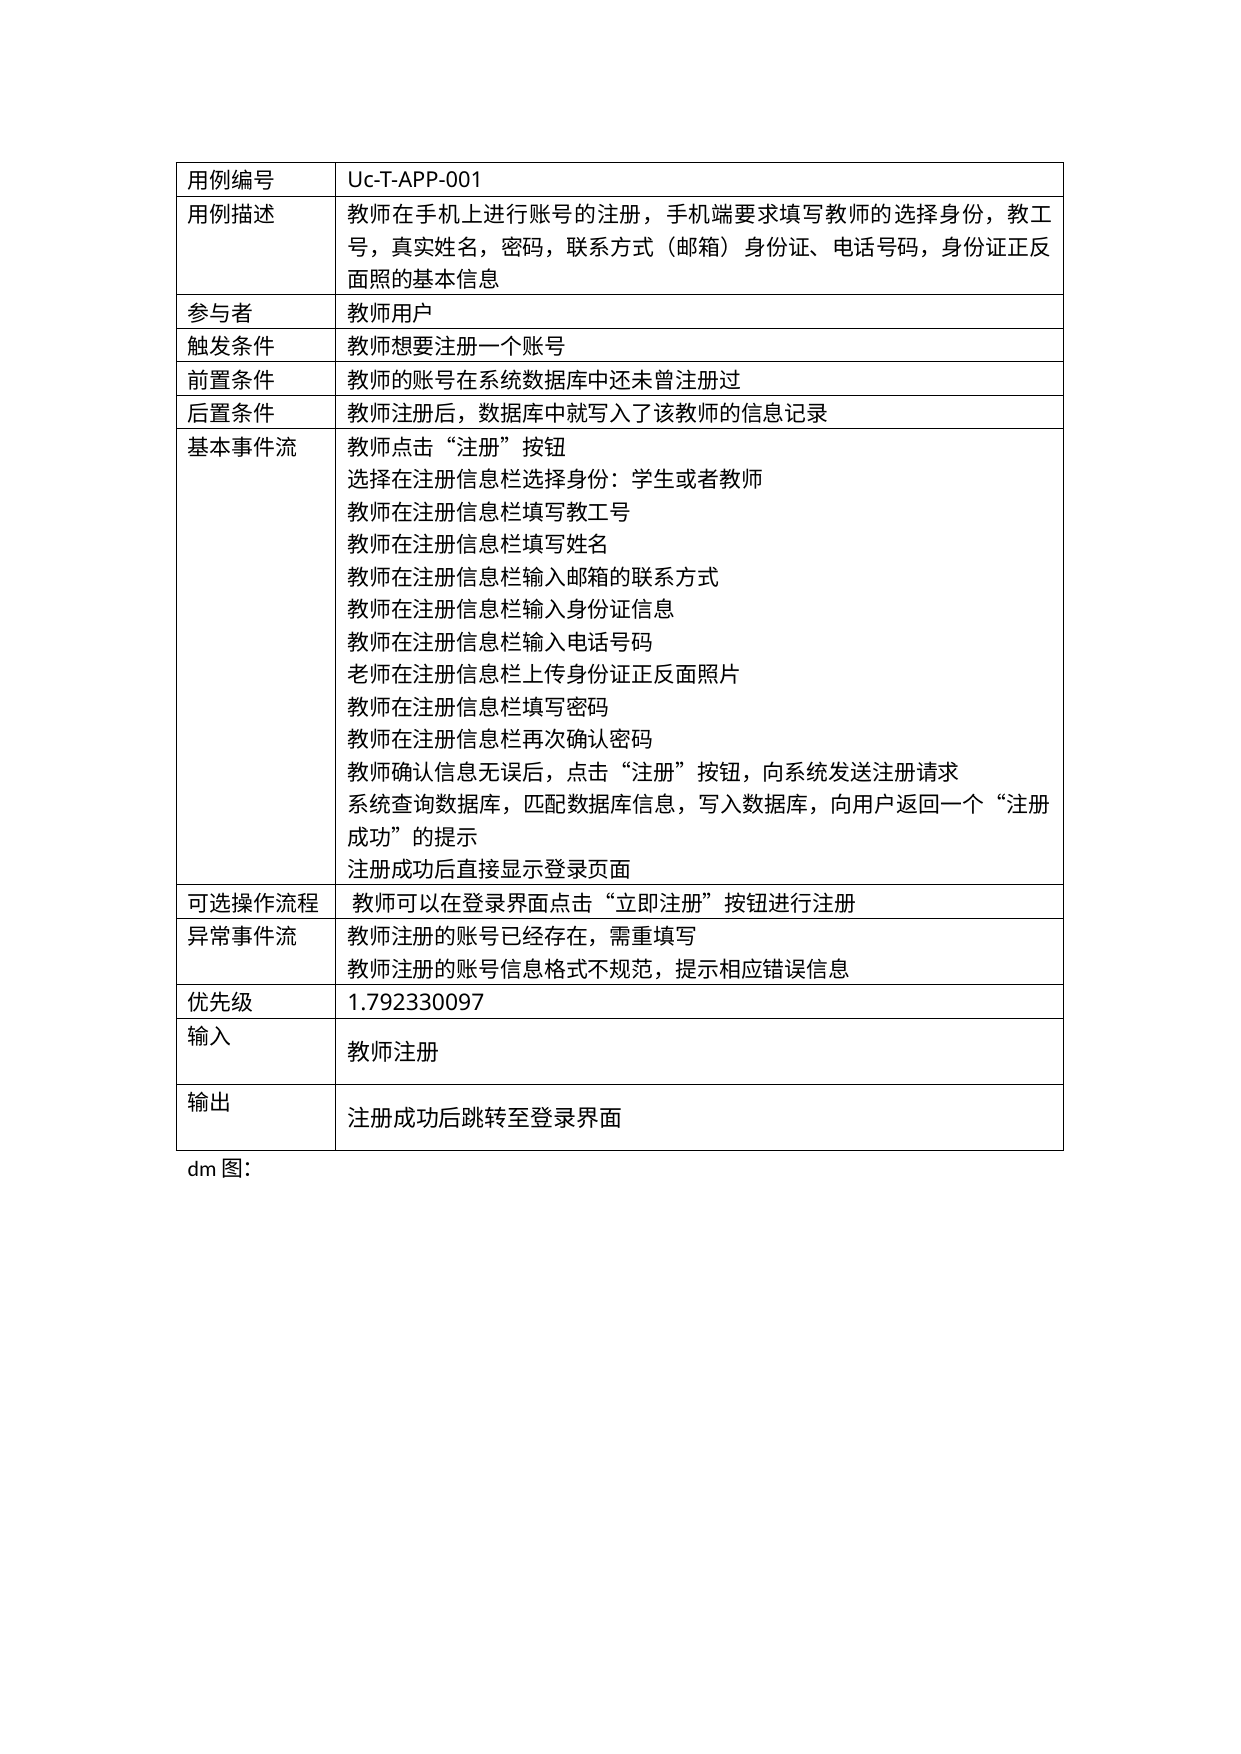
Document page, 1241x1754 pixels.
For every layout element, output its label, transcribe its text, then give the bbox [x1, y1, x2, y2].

table_cell 触发条件 [177, 329, 335, 361]
table_cell 输入 [177, 1019, 335, 1083]
table_cell 输出 [177, 1085, 335, 1149]
table_cell 教师可以在登录界面点击“立即注册”按钮进行注册 [336, 885, 1063, 918]
table_cell 基本事件流 [177, 429, 335, 884]
table_cell 1.792330097 [336, 985, 1063, 1017]
table_cell 用例编号 [177, 163, 335, 196]
table_cell Uc-T-APP-001 [336, 163, 1063, 196]
text dm图： [187, 1151, 1053, 1183]
table_cell 注册成功后跳转至登录界面 [336, 1085, 1063, 1149]
table_cell 教师想要注册一个账号 [336, 329, 1063, 361]
table_cell 用例描述 [177, 197, 335, 294]
table_cell 异常事件流 [177, 919, 335, 984]
table_cell 教师注册的账号已经存在，需重填写 教师注册的账号信息格式不规范，提示相应错误信息 [336, 919, 1063, 984]
table_cell 教师的账号在系统数据库中还未曾注册过 [336, 362, 1063, 395]
table_cell 教师点击“注册”按钮 选择在注册信息栏选择身份：学生或者教师 教师在注册信息栏填写教工号 教师在注册信息栏填写姓名 教师在注册信息栏输入邮箱的联系方式 教师在注册信息栏输入身份证信息 教师在注册信息栏输入电话号码 老师在注册信息栏上传身份证正反面照片 教师在注册信息栏填写密码 教师在注册信息栏再次确认密码 教师确认信息无误后，点击“注册”按钮，向系统发送注册请求 系统查询数据库，匹配数据库信息，写入数据库，向用户返回一个“注册成功”的提示 注册成功后直接显示登录页面 [336, 429, 1063, 884]
table_cell 参与者 [177, 295, 335, 328]
table_cell 可选操作流程 [177, 885, 335, 918]
table_cell 优先级 [177, 985, 335, 1017]
table_cell 教师注册后，数据库中就写入了该教师的信息记录 [336, 396, 1063, 428]
table_cell 教师在手机上进行账号的注册，手机端要求填写教师的选择身份，教工号，真实姓名，密码，联系方式（邮箱）身份证、电话号码，身份证正反面照的基本信息 [336, 197, 1063, 294]
table_cell 后置条件 [177, 396, 335, 428]
table_cell 教师注册 [336, 1019, 1063, 1083]
table_cell 教师用户 [336, 295, 1063, 328]
table_cell 前置条件 [177, 362, 335, 395]
